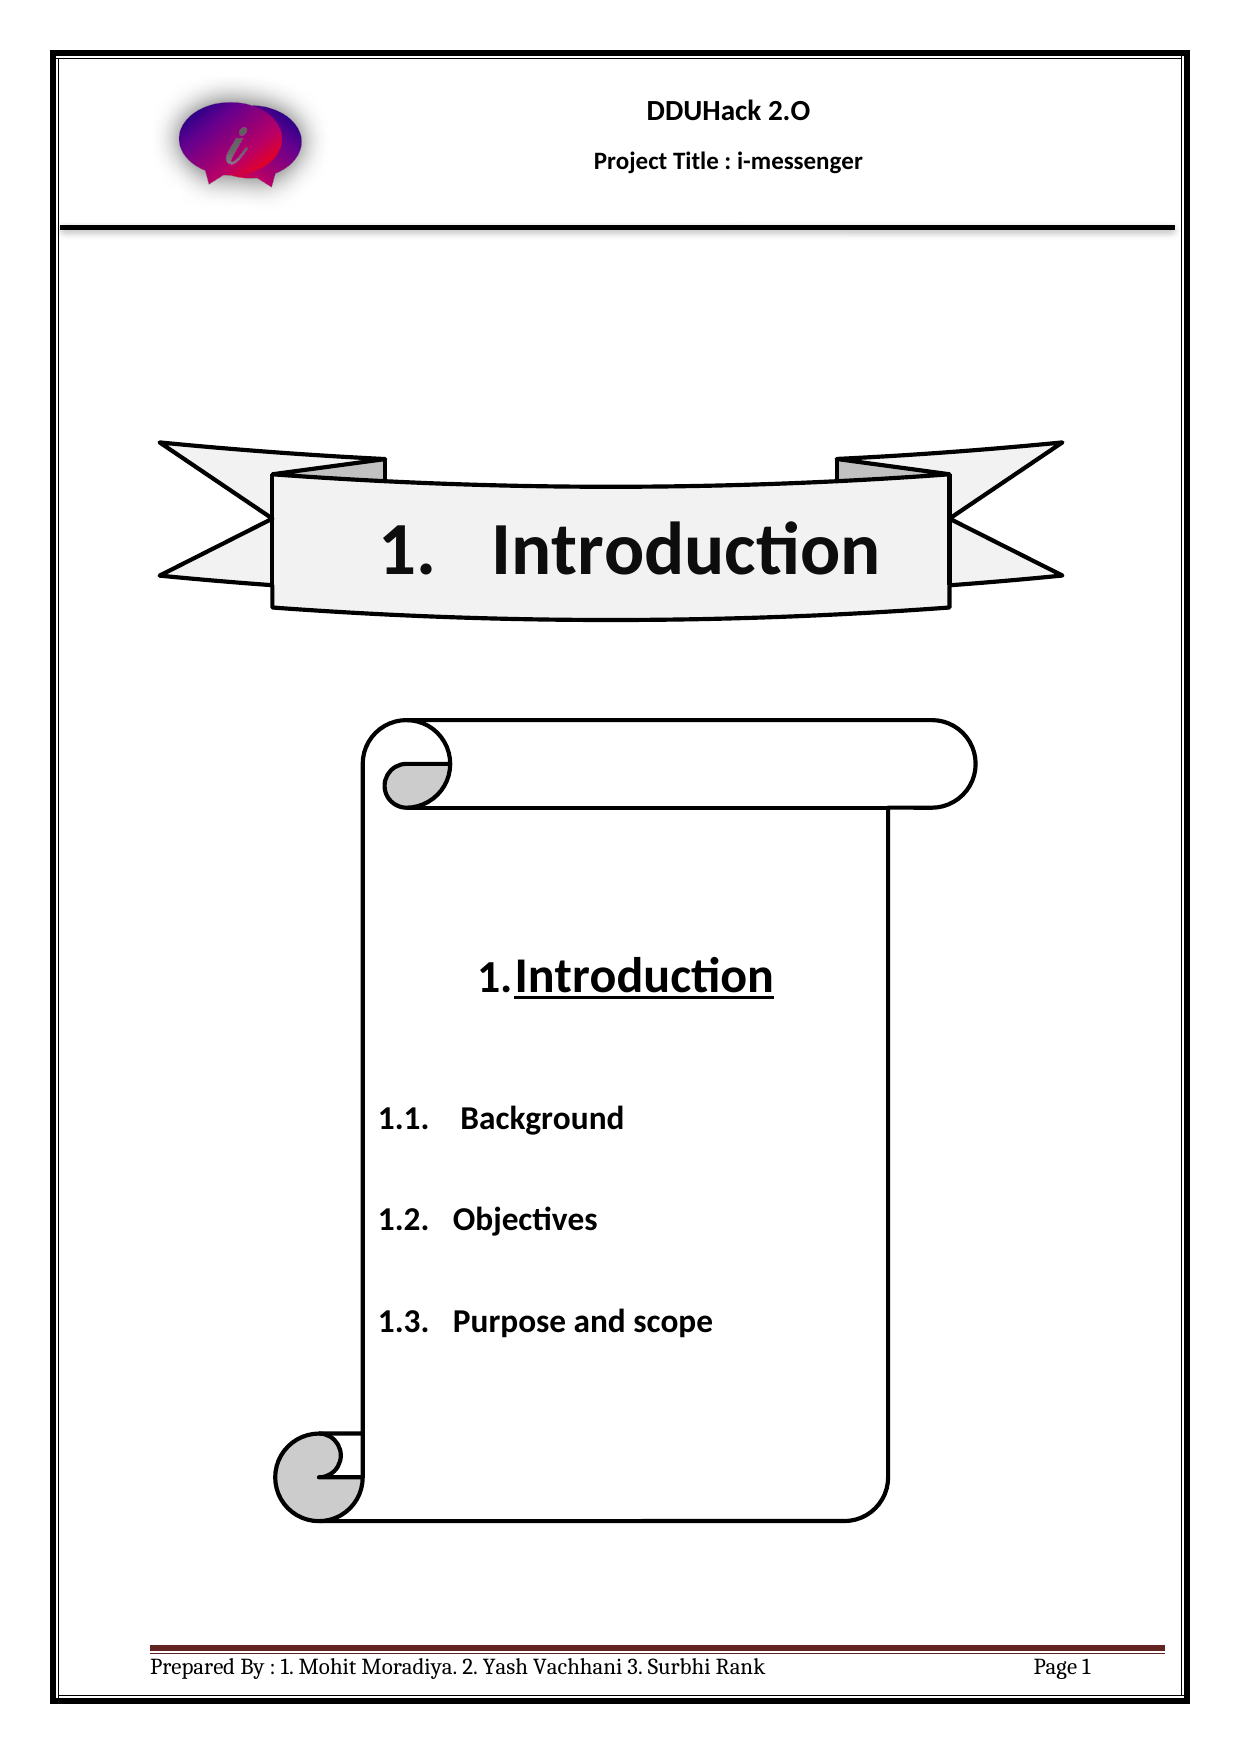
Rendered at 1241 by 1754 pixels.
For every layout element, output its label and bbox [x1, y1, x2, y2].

picture [171, 98, 310, 193]
